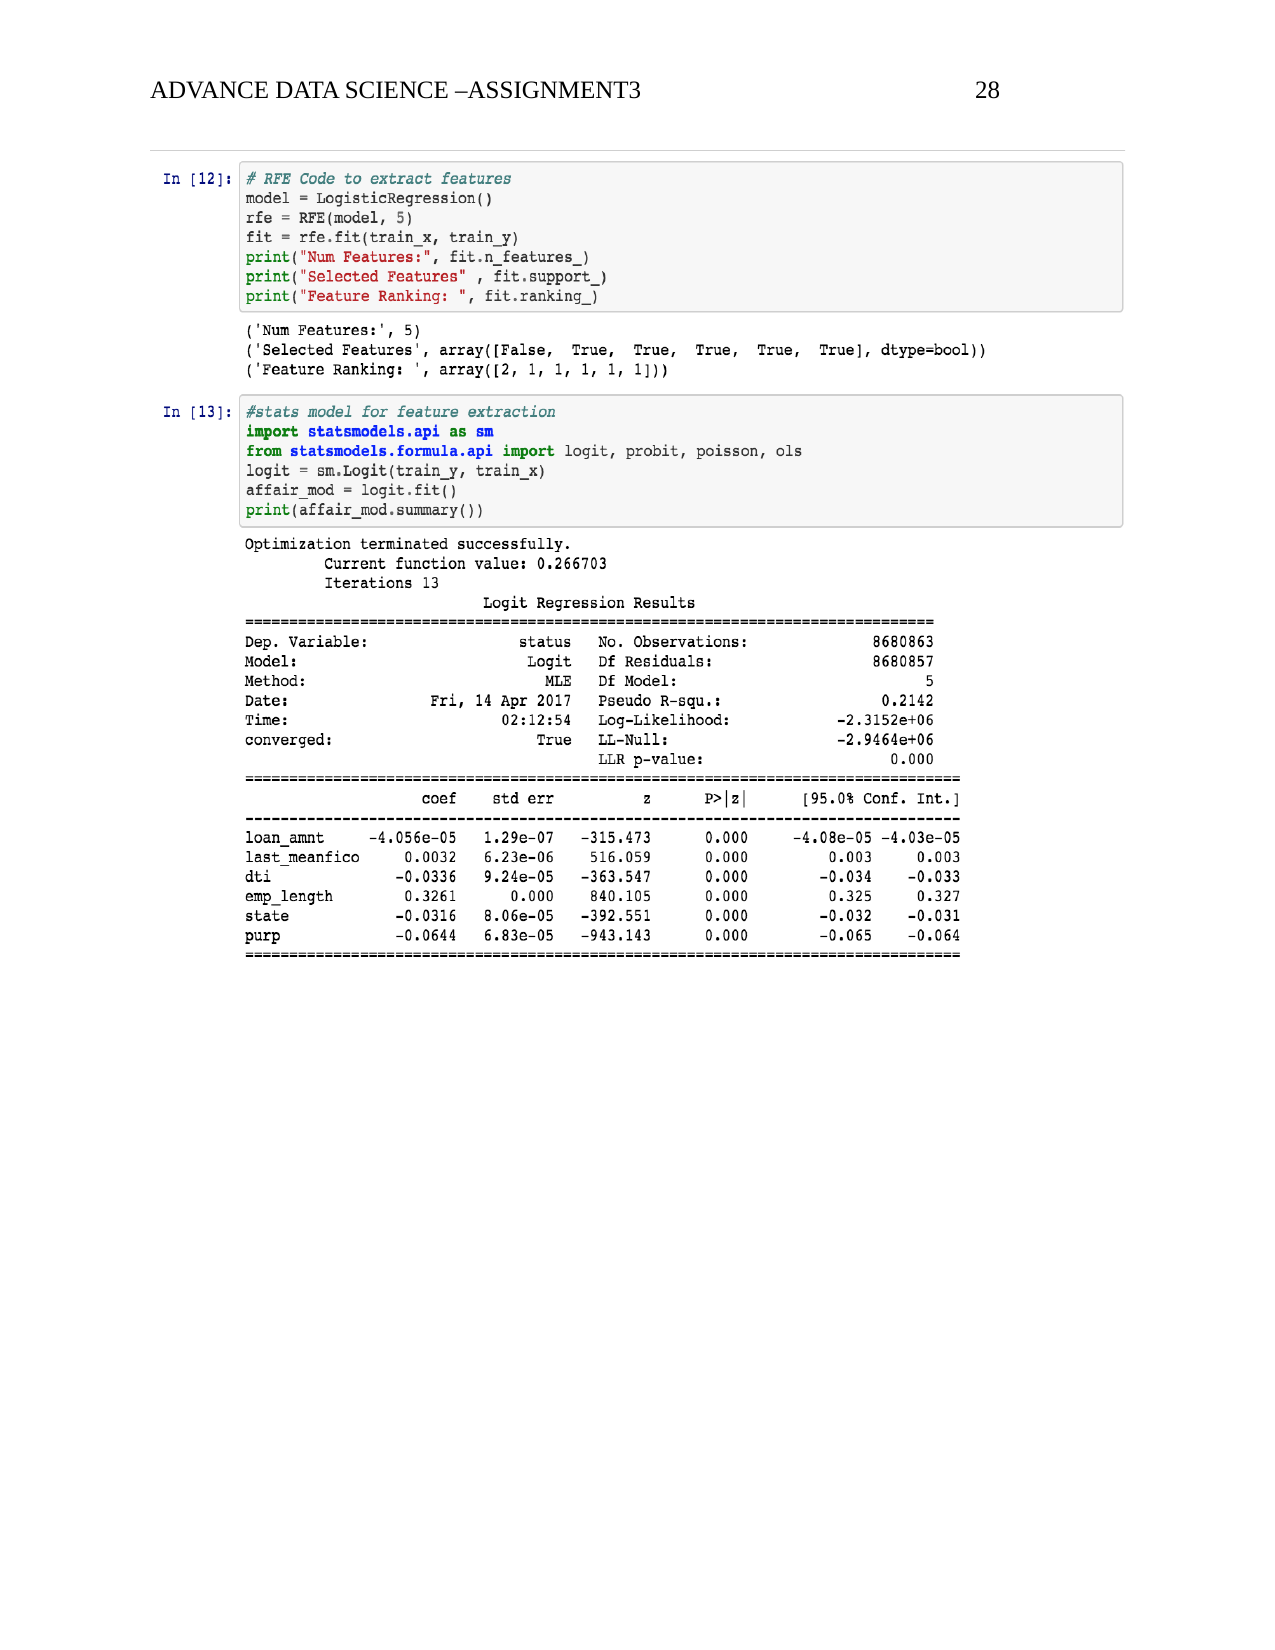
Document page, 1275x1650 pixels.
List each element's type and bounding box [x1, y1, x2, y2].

picture [150, 150, 1125, 976]
